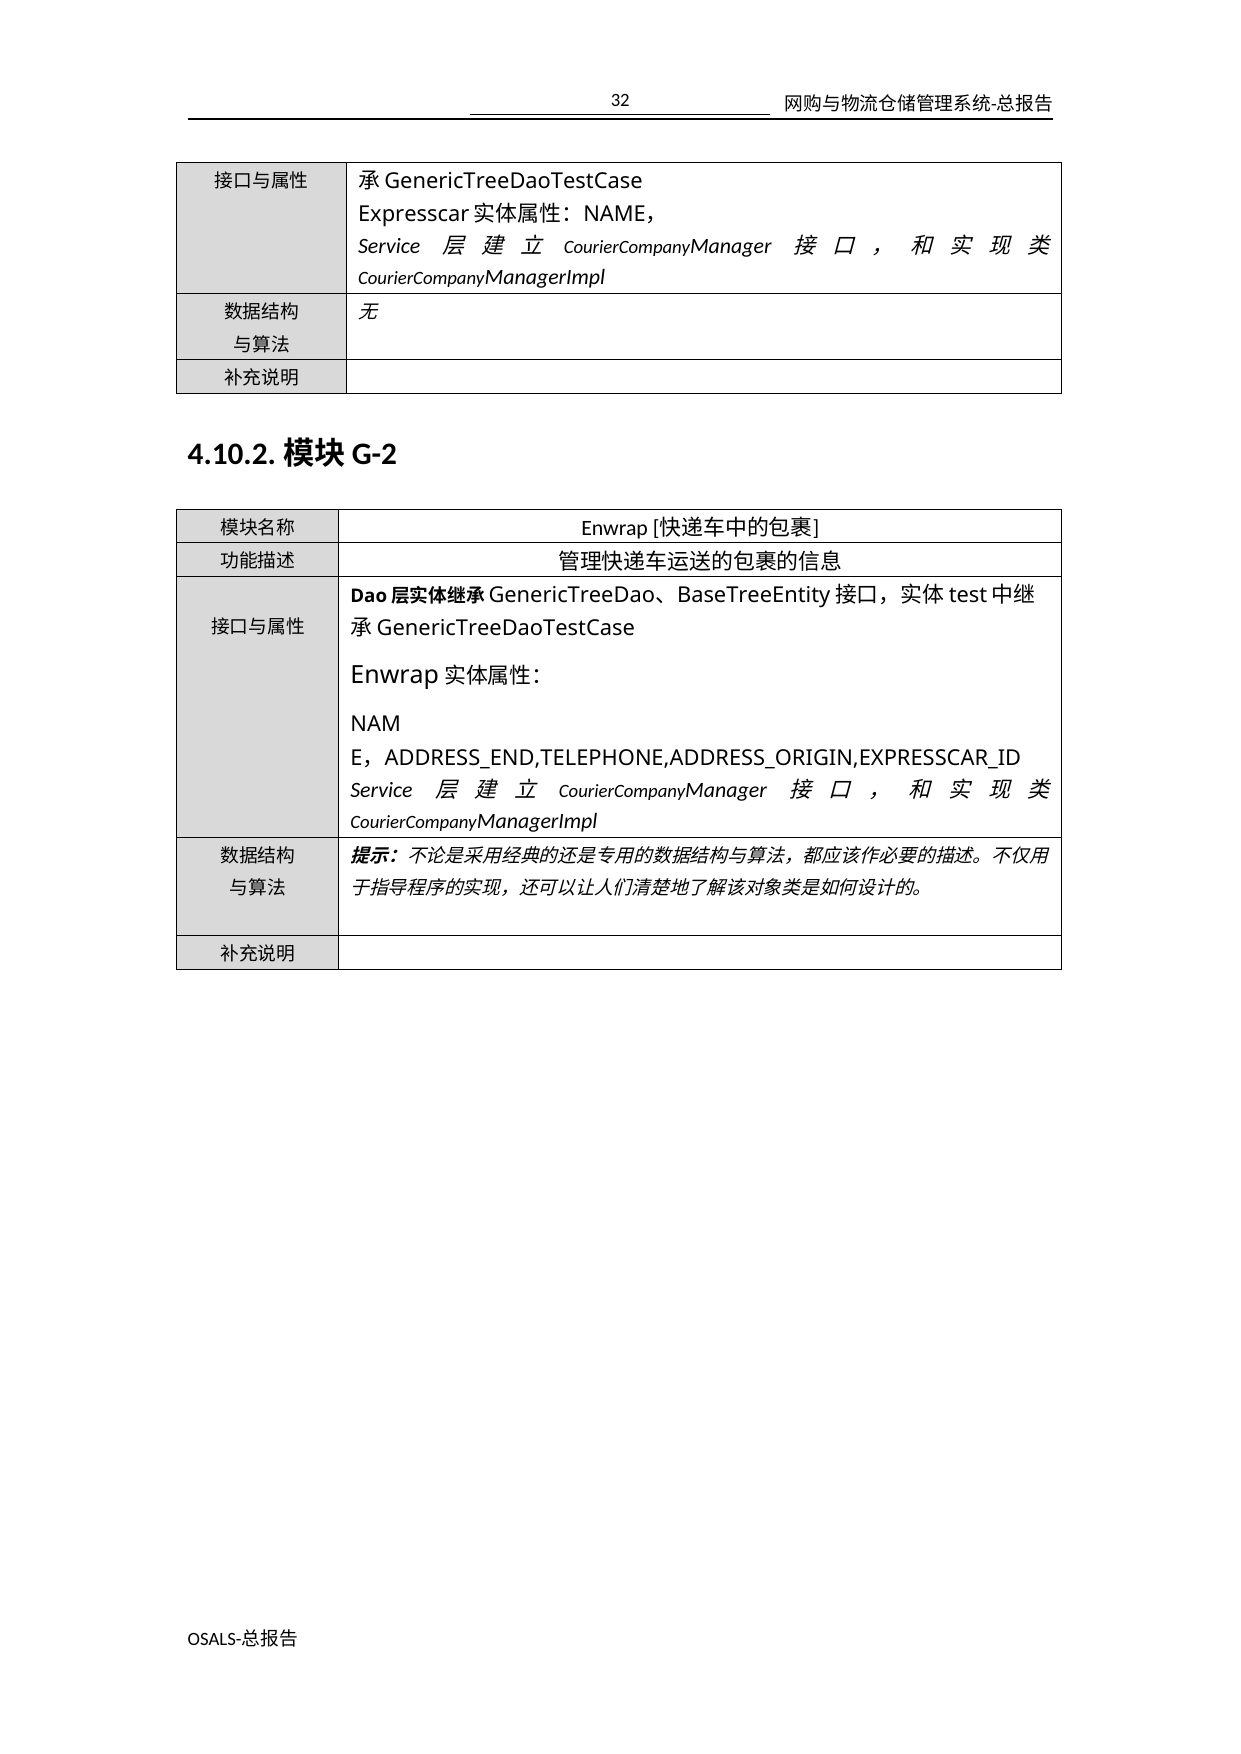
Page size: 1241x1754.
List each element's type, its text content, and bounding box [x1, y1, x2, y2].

table_cell Dao层实体继承GenericTreeDao、BaseTreeEntity接口，实体test中继承GenericTreeDaoTestCase Enwrap实体属性：NAME，ADDRESS_END,TELEPHONE,ADDRESS_ORIGIN,EXPRESSCAR_ID Service层建立CourierCompanyManager接口，和实现类CourierCompanyManagerImpl [339, 577, 1061, 837]
table_cell 数据结构 与算法 [177, 294, 346, 359]
table_cell 补充说明 [177, 360, 346, 393]
table_cell 提示：不论是采用经典的还是专用的数据结构与算法，都应该作必要的描述。不仅用于指导程序的实现，还可以让人们清楚地了解该对象类是如何设计的。 [339, 838, 1061, 935]
table_cell 接口与属性 [177, 163, 346, 293]
table_cell 功能描述 [177, 543, 338, 576]
table_cell 接口与属性 [177, 577, 338, 837]
table_cell 补充说明 [177, 936, 338, 969]
table_cell [339, 936, 1061, 969]
table_header 模块名称 [177, 510, 338, 542]
table_cell 无 [347, 294, 1061, 359]
table_cell 数据结构 与算法 [177, 838, 338, 935]
table_header Enwrap [快递车中的包裹] [339, 510, 1061, 542]
table_cell [347, 360, 1061, 393]
table_cell 管理快递车运送的包裹的信息 [339, 543, 1061, 576]
subtitle 4.10.2. 模块G-2 [187, 419, 1053, 484]
